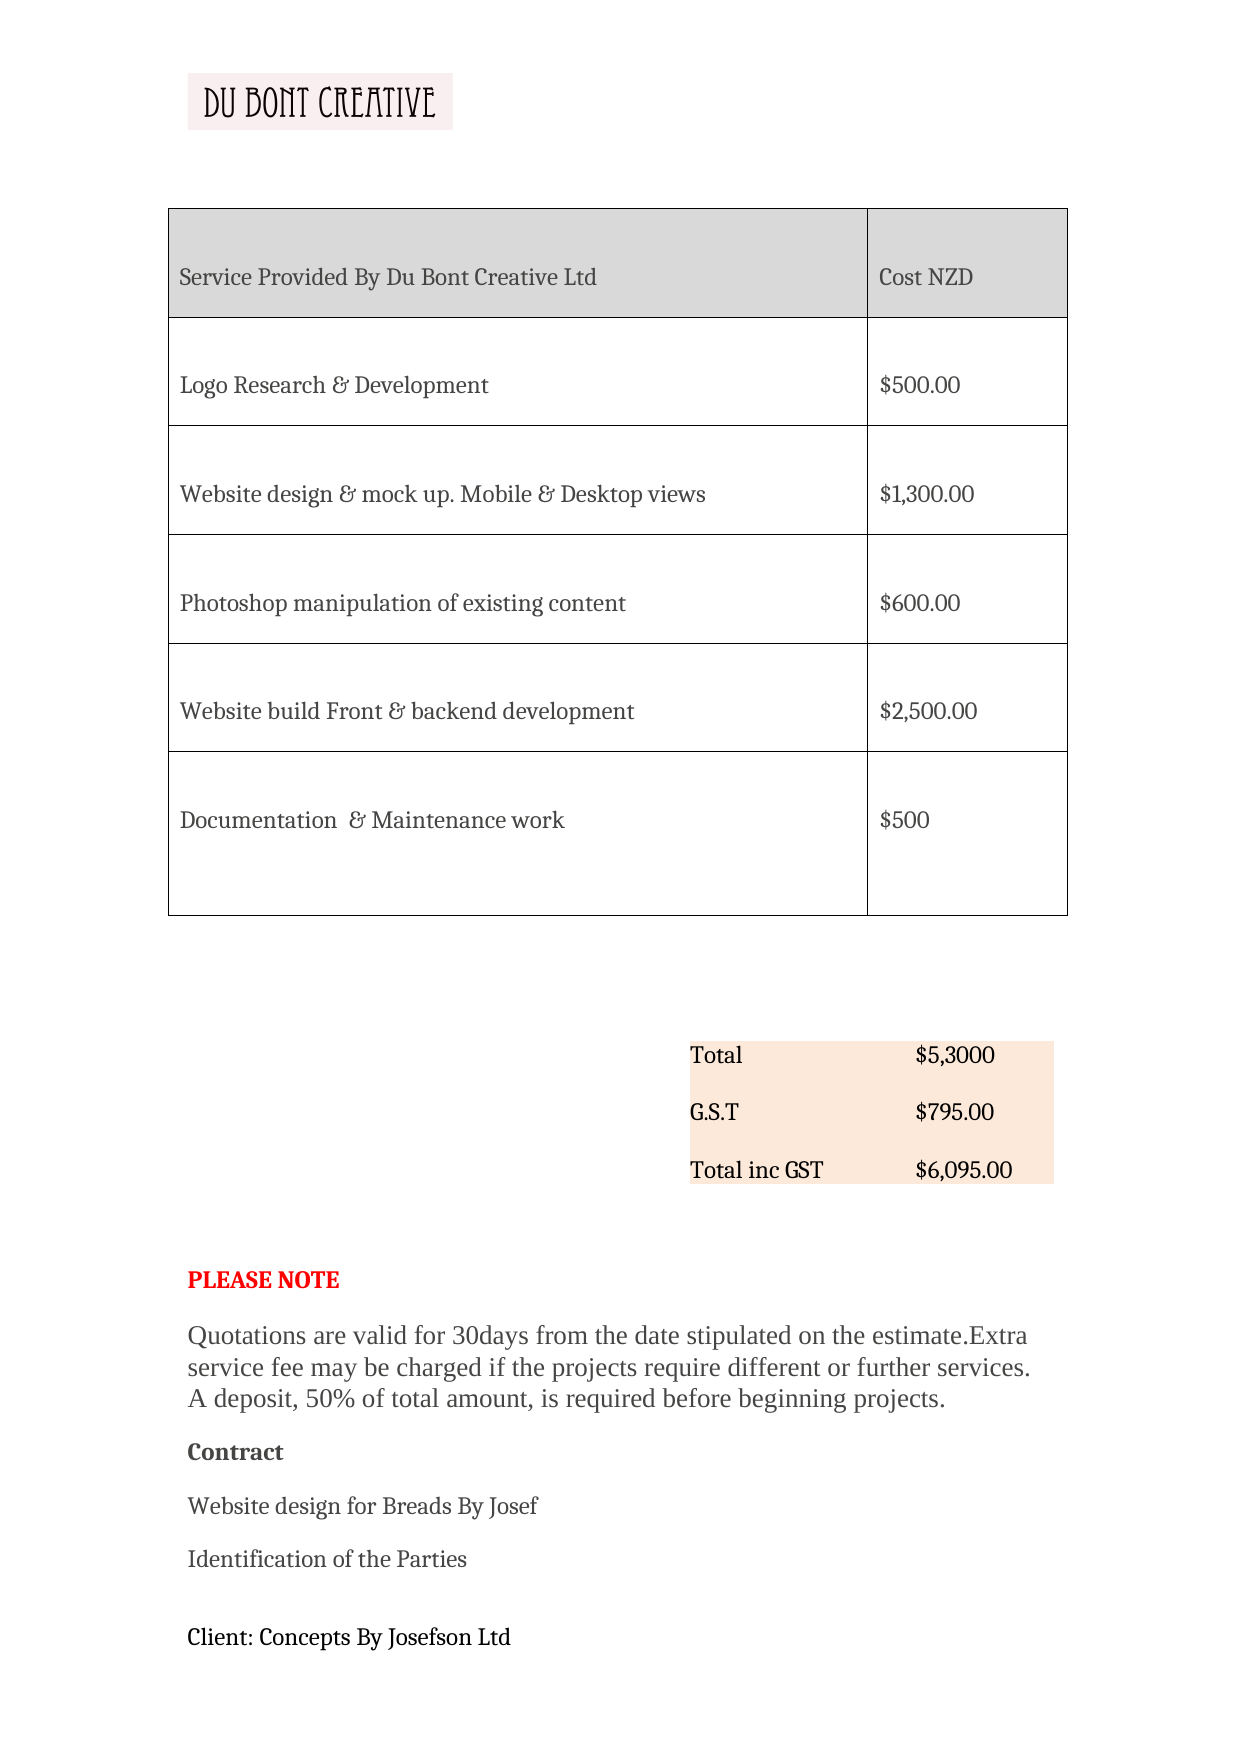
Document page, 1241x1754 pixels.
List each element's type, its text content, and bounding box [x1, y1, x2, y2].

table_cell Photoshop manipulation of existing content [169, 535, 867, 642]
table_cell Documentation & Maintenance work [169, 752, 867, 915]
text PLEASE NOTE [187, 1266, 1053, 1294]
picture [187, 73, 453, 130]
table_header Cost NZD [868, 209, 1067, 317]
table_cell Website build Front & backend development [169, 644, 867, 751]
text Contract [187, 1438, 1053, 1467]
table_cell $500 [868, 752, 1067, 915]
text Identification of the Parties [187, 1545, 1053, 1574]
table_header Service Provided By Du Bont Creative Ltd [169, 209, 867, 317]
text Quotations are valid for 30days from the date stipulated on the estimate. Extra service fee may be charged if the projects require different or further services. A deposit, 50% of total amount, is required before beginning projects. [187, 1319, 1053, 1413]
table_cell $600.00 [868, 535, 1067, 642]
text Website design for Breads By Josef [187, 1492, 1053, 1520]
table_cell $500.00 [868, 318, 1067, 425]
table_cell $2,500.00 [868, 644, 1067, 751]
table_cell $1,300.00 [868, 426, 1067, 534]
table_cell Logo Research & Development [169, 318, 867, 425]
table_cell Website design & mock up. Mobile & Desktop views [169, 426, 867, 534]
